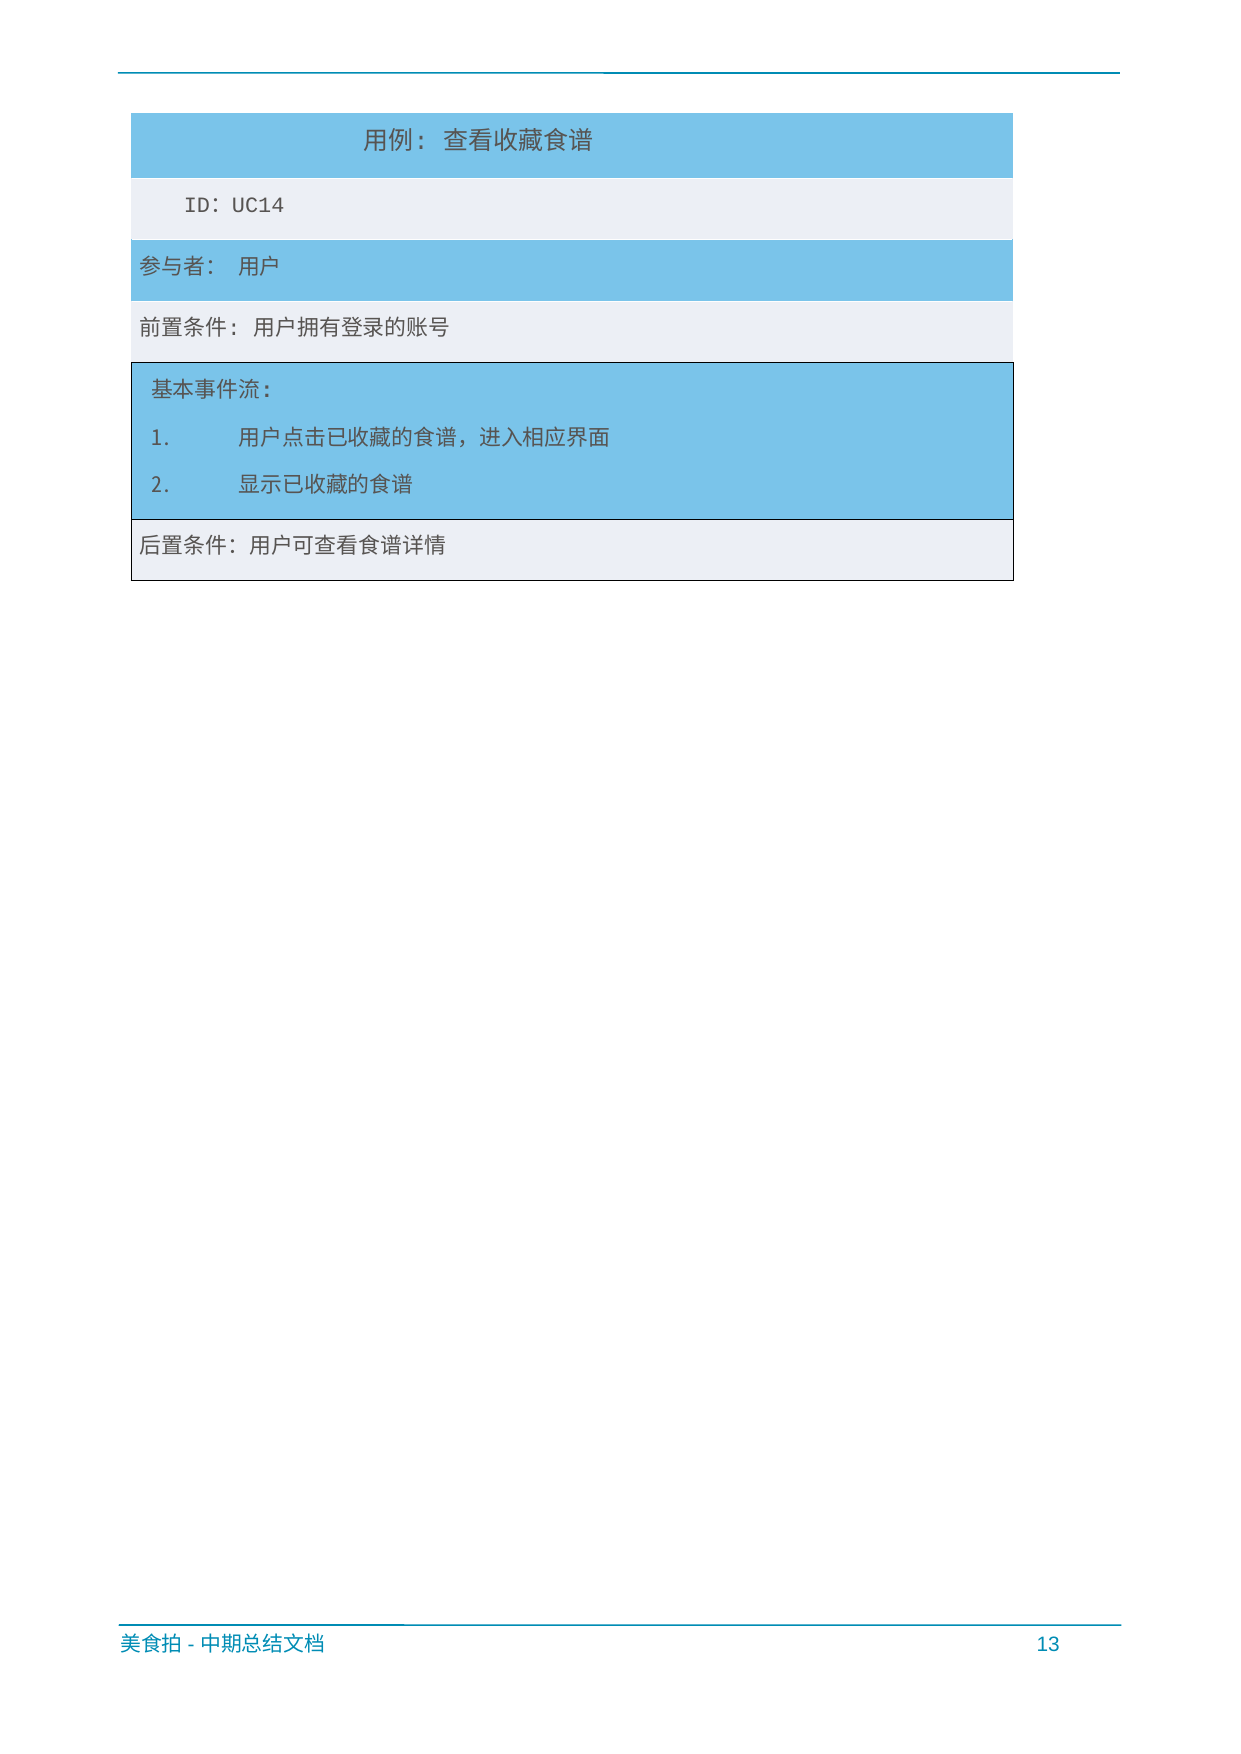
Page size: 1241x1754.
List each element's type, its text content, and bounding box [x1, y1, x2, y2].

table_cell ID：UC14 [131, 178, 1013, 239]
table_cell 前置条件: 用户拥有登录的账号 [131, 301, 1013, 362]
table_cell 基本事件流: 用户点击已收藏的食谱，进入相应界面 显示已收藏的食谱 [132, 363, 1013, 519]
table_cell 后置条件：用户可查看食谱详情 [132, 520, 1013, 580]
table_header 用例: 查看收藏食谱 [131, 113, 1013, 178]
table_cell 参与者： 用户 [131, 239, 1013, 301]
